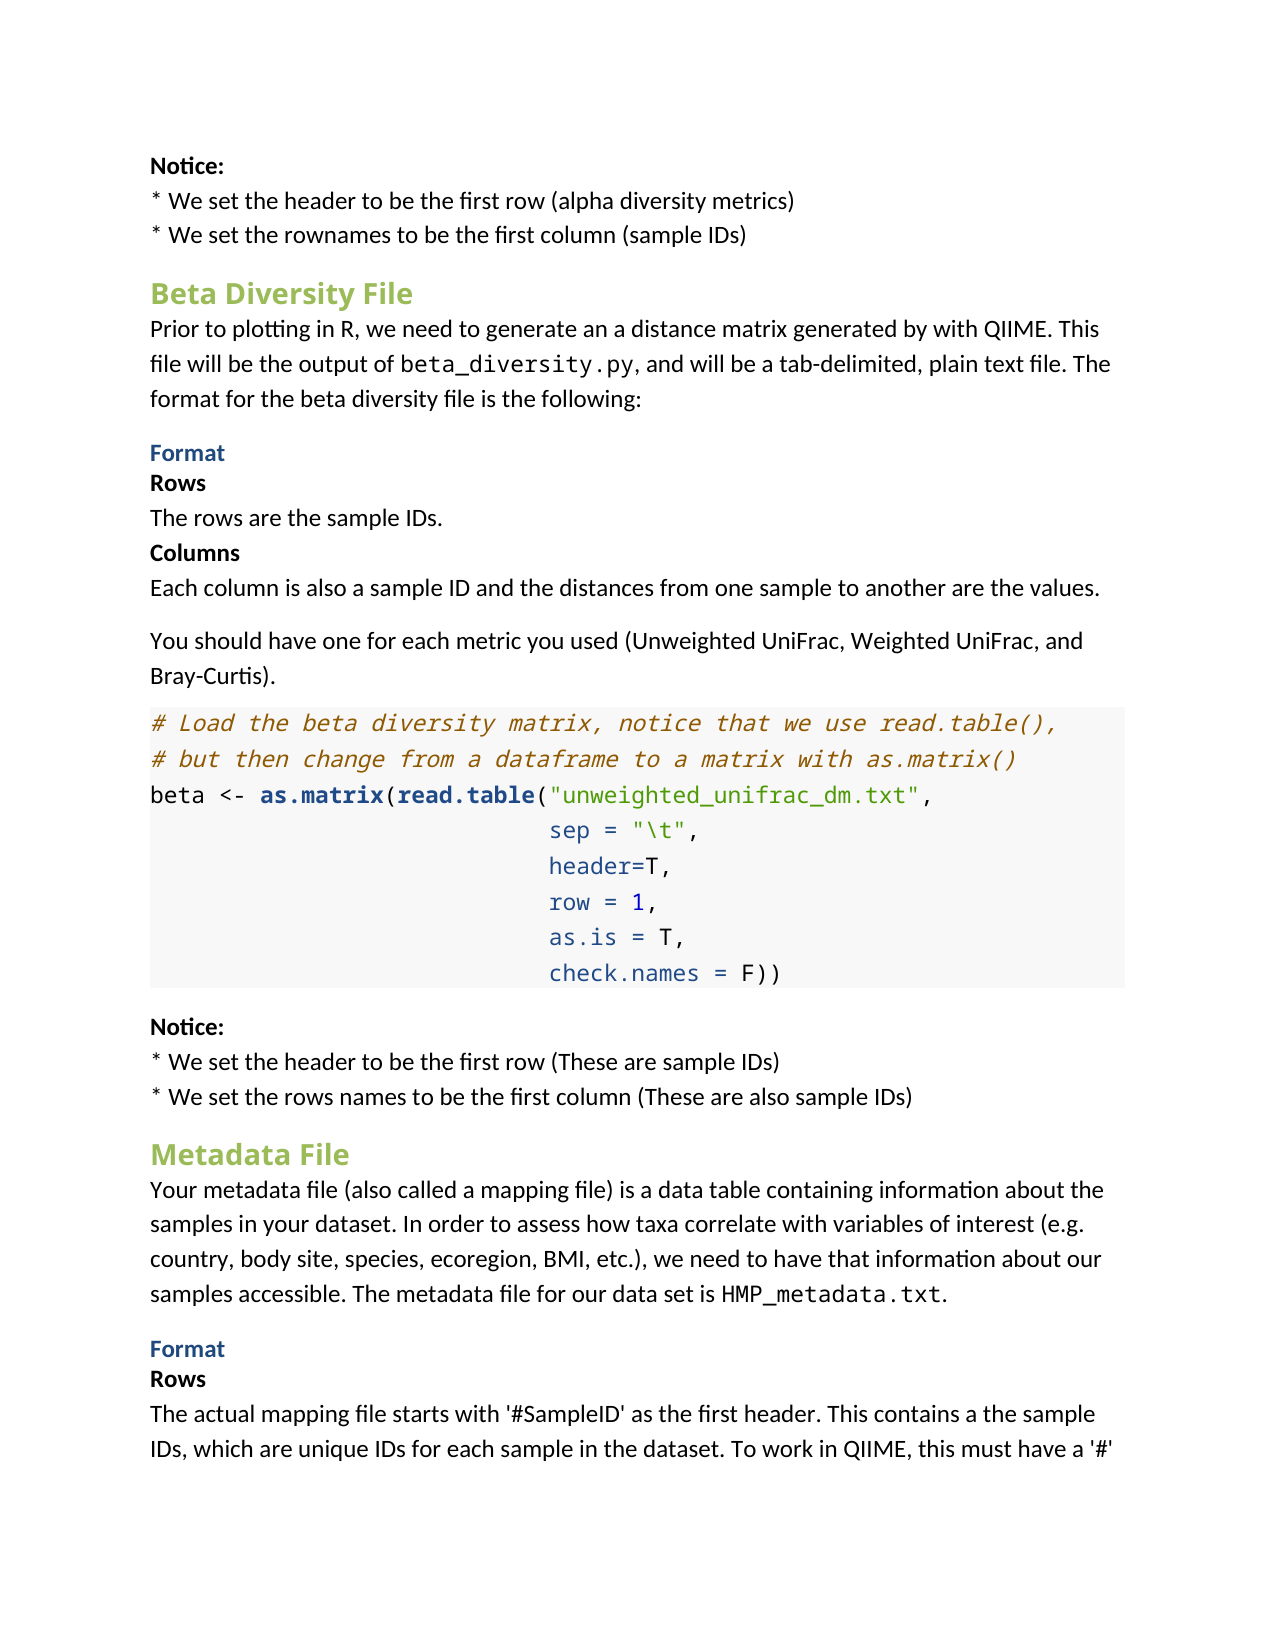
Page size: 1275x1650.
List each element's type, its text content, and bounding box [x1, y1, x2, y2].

text # Load the beta diversity matrix, notice that we use read.table(), # but then change from a dataframe to a matrix with as.matrix() beta <- as.matrix(read.table("unweighted_unifrac_dm.txt", sep = "\t", header=T, row = 1, as.is = T, check.names = F)) [150, 707, 1125, 988]
text You should have one for each metric you used (Unweighted UniFrac, Weighted UniFrac, and Bray-Curtis). [150, 625, 1125, 691]
subtitle Metadata File [150, 1134, 1125, 1174]
subtitle Format [150, 1333, 1125, 1363]
subtitle Format [150, 437, 1125, 467]
subtitle Beta Diversity File [150, 273, 1125, 313]
